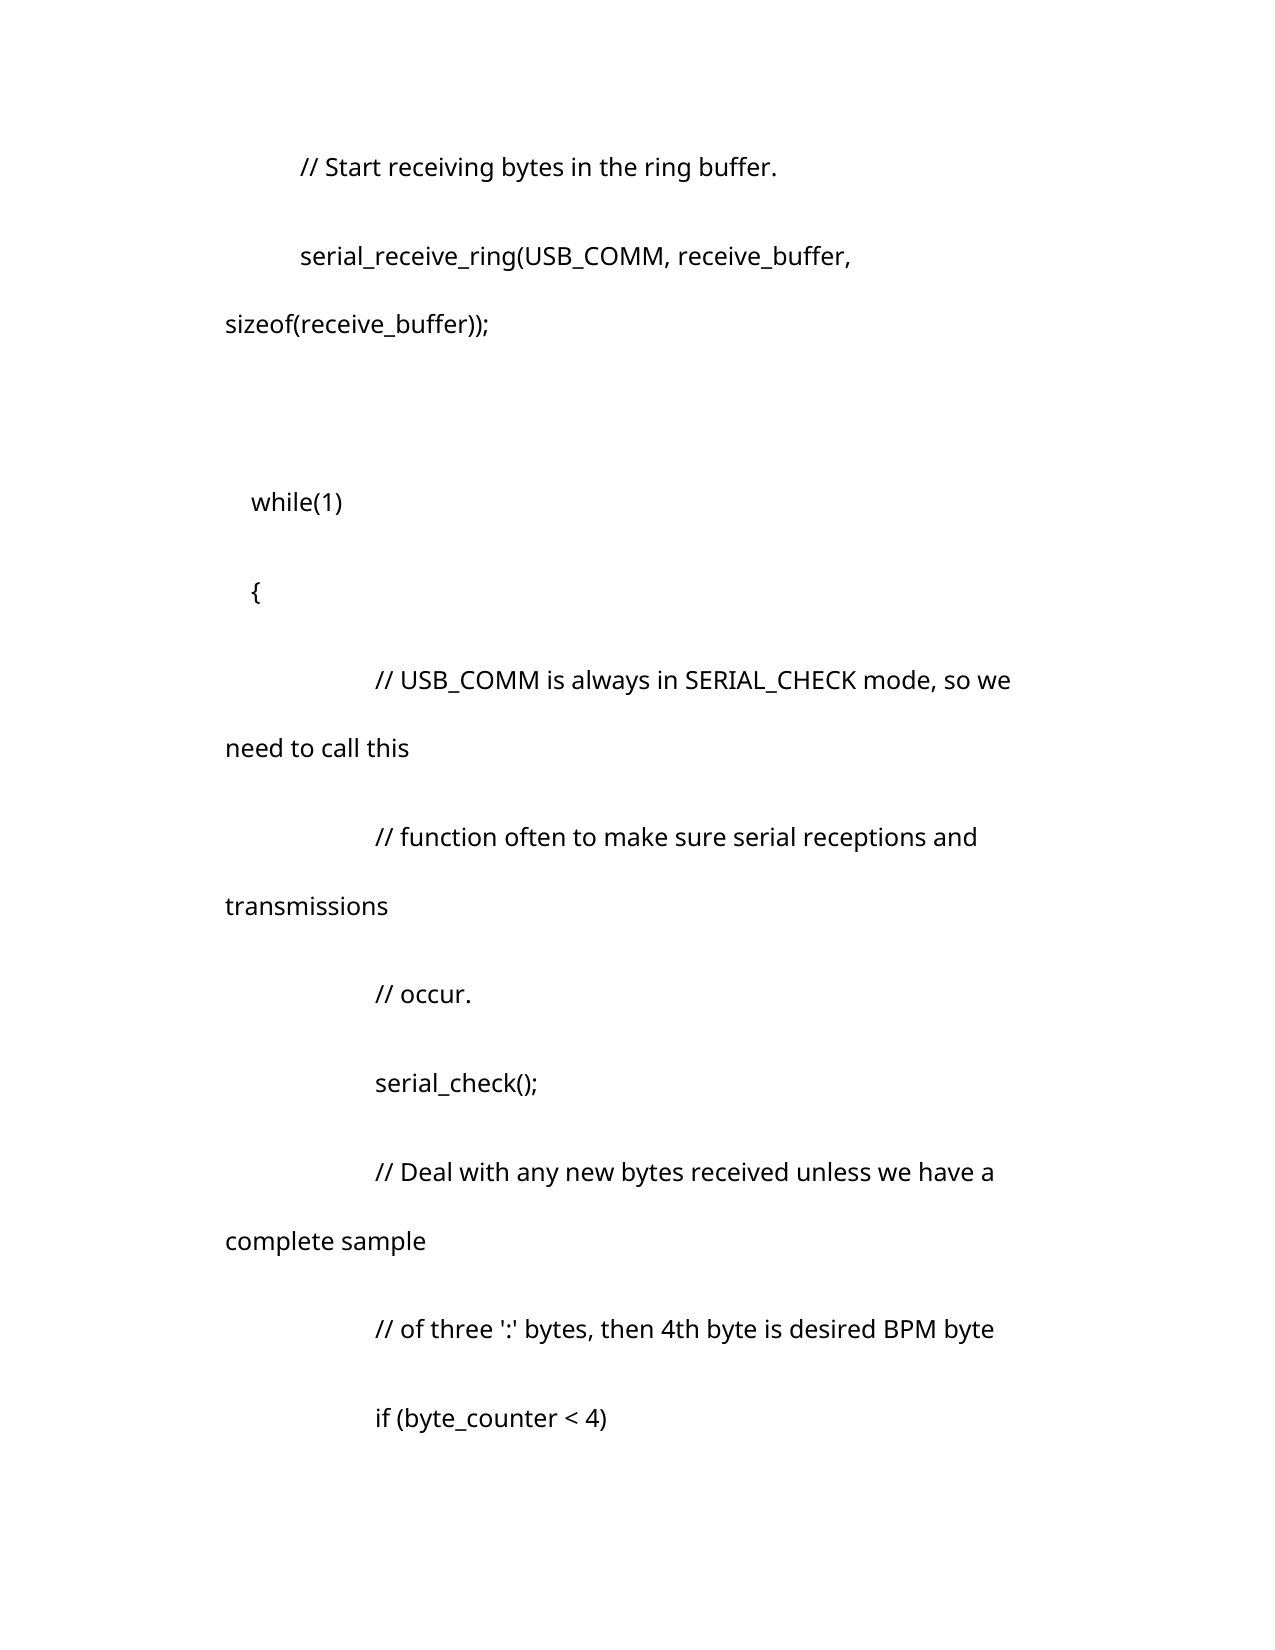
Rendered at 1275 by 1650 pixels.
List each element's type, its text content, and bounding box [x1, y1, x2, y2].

text while(1) [225, 485, 1050, 519]
text // function often to make sure serial receptions and transmissions [225, 820, 1050, 922]
text // Deal with any new bytes received unless we have a complete sample [225, 1155, 1050, 1257]
text // occur. [225, 977, 1050, 1011]
text if (byte_counter < 4) [225, 1401, 1050, 1435]
text { [225, 574, 1050, 608]
text // Start receiving bytes in the ring buffer. [225, 150, 1050, 184]
text // of three ':' bytes, then 4th byte is desired BPM byte [225, 1312, 1050, 1346]
text // USB_COMM is always in SERIAL_CHECK mode, so we need to call this [225, 663, 1050, 765]
text serial_receive_ring(USB_COMM, receive_buffer, sizeof(receive_buffer)); [225, 239, 1050, 341]
text serial_check(); [225, 1066, 1050, 1100]
